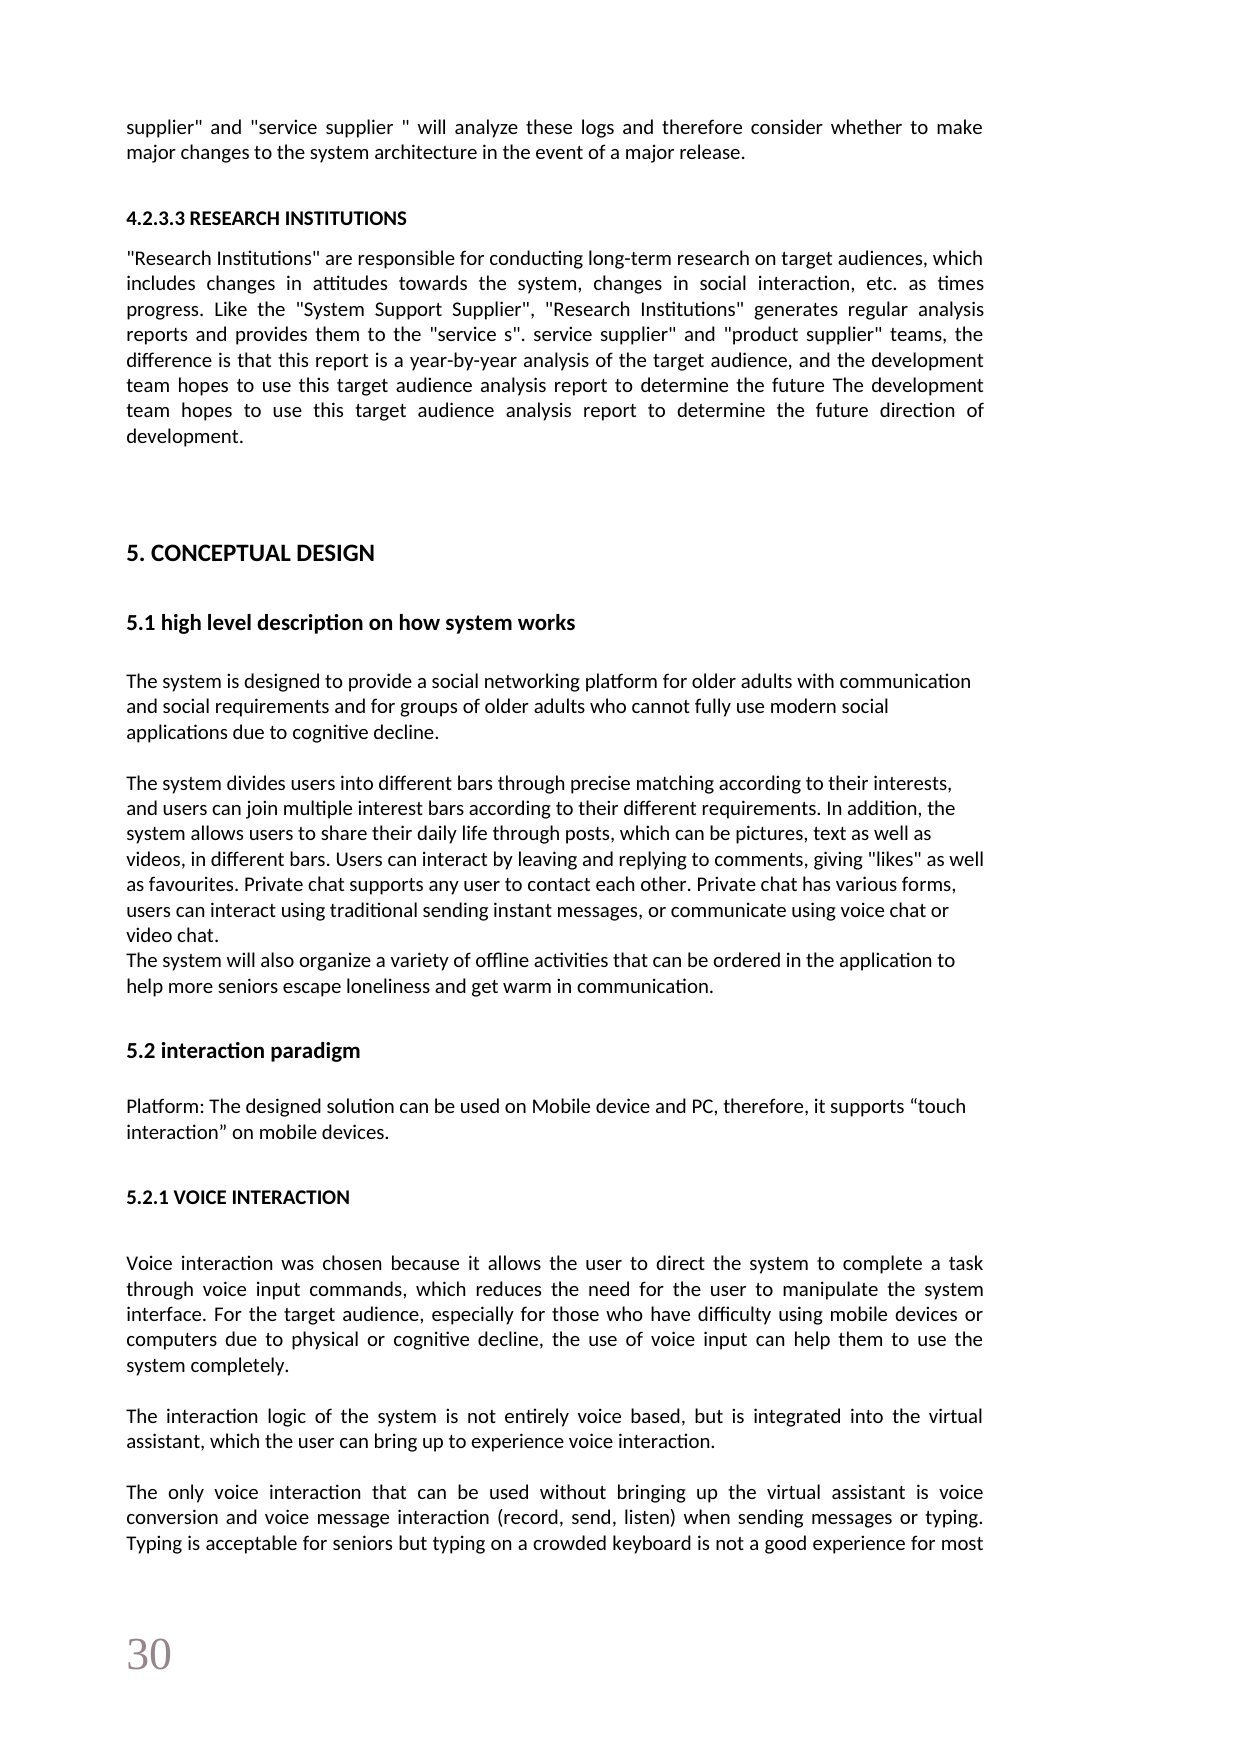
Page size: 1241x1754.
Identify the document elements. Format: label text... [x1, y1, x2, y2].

text The system is designed to provide a social networking platform for older adults with communication and social requirements and for groups of older adults who cannot fully use modern social applications due to cognitive decline. [126, 668, 985, 744]
text 5.2 interaction paradigm [126, 1036, 985, 1064]
text Voice interaction was chosen because it allows the user to direct the system to complete a task through voice input commands, which reduces the need for the user to manipulate the system interface. For the target audience, especially for those who have difficulty using mobile devices or computers due to physical or cognitive decline, the use of voice input can help them to use the system completely. [126, 1250, 985, 1377]
text 5.1 high level description on how system works [126, 608, 985, 636]
subtitle 4.2.3.3 Research Institutions [126, 205, 985, 230]
subtitle 5.2.1 voice interaction [126, 1184, 985, 1210]
text The system will also organize a variety of offline activities that can be ordered in the application to help more seniors escape loneliness and get warm in communication. [126, 948, 985, 998]
subtitle 5. Conceptual Design [126, 537, 985, 567]
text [126, 1479, 985, 1555]
text Platform: The designed solution can be used on Mobile device and PC, therefore, it supports “touch interaction” on mobile devices. [126, 1094, 985, 1144]
text The interaction logic of the system is not entirely voice based, but is integrated into the virtual assistant, which the user can bring up to experience voice interaction. [126, 1403, 985, 1454]
text The system divides users into different bars through precise matching according to their interests, and users can join multiple interest bars according to their different requirements. In addition, the system allows users to share their daily life through posts, which can be pictures, text as well as videos, in different bars. Users can interact by leaving and replying to comments, giving "likes" as well as favourites. Private chat supports any user to contact each other. Private chat has various forms, users can interact using traditional sending instant messages, or communicate using voice chat or video chat. [126, 770, 985, 948]
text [126, 114, 985, 165]
text "Research Institutions" are responsible for conducting long-term research on target audiences, which includes changes in attitudes towards the system, changes in social interaction, etc. as times progress. Like the "System Support Supplier", "Research Institutions" generates regular analysis reports and provides them to the "service s". service supplier" and "product supplier" teams, the difference is that this report is a year-by-year analysis of the target audience, and the development team hopes to use this target audience analysis report to determine the future The development team hopes to use this target audience analysis report to determine the future direction of development. [126, 245, 985, 448]
